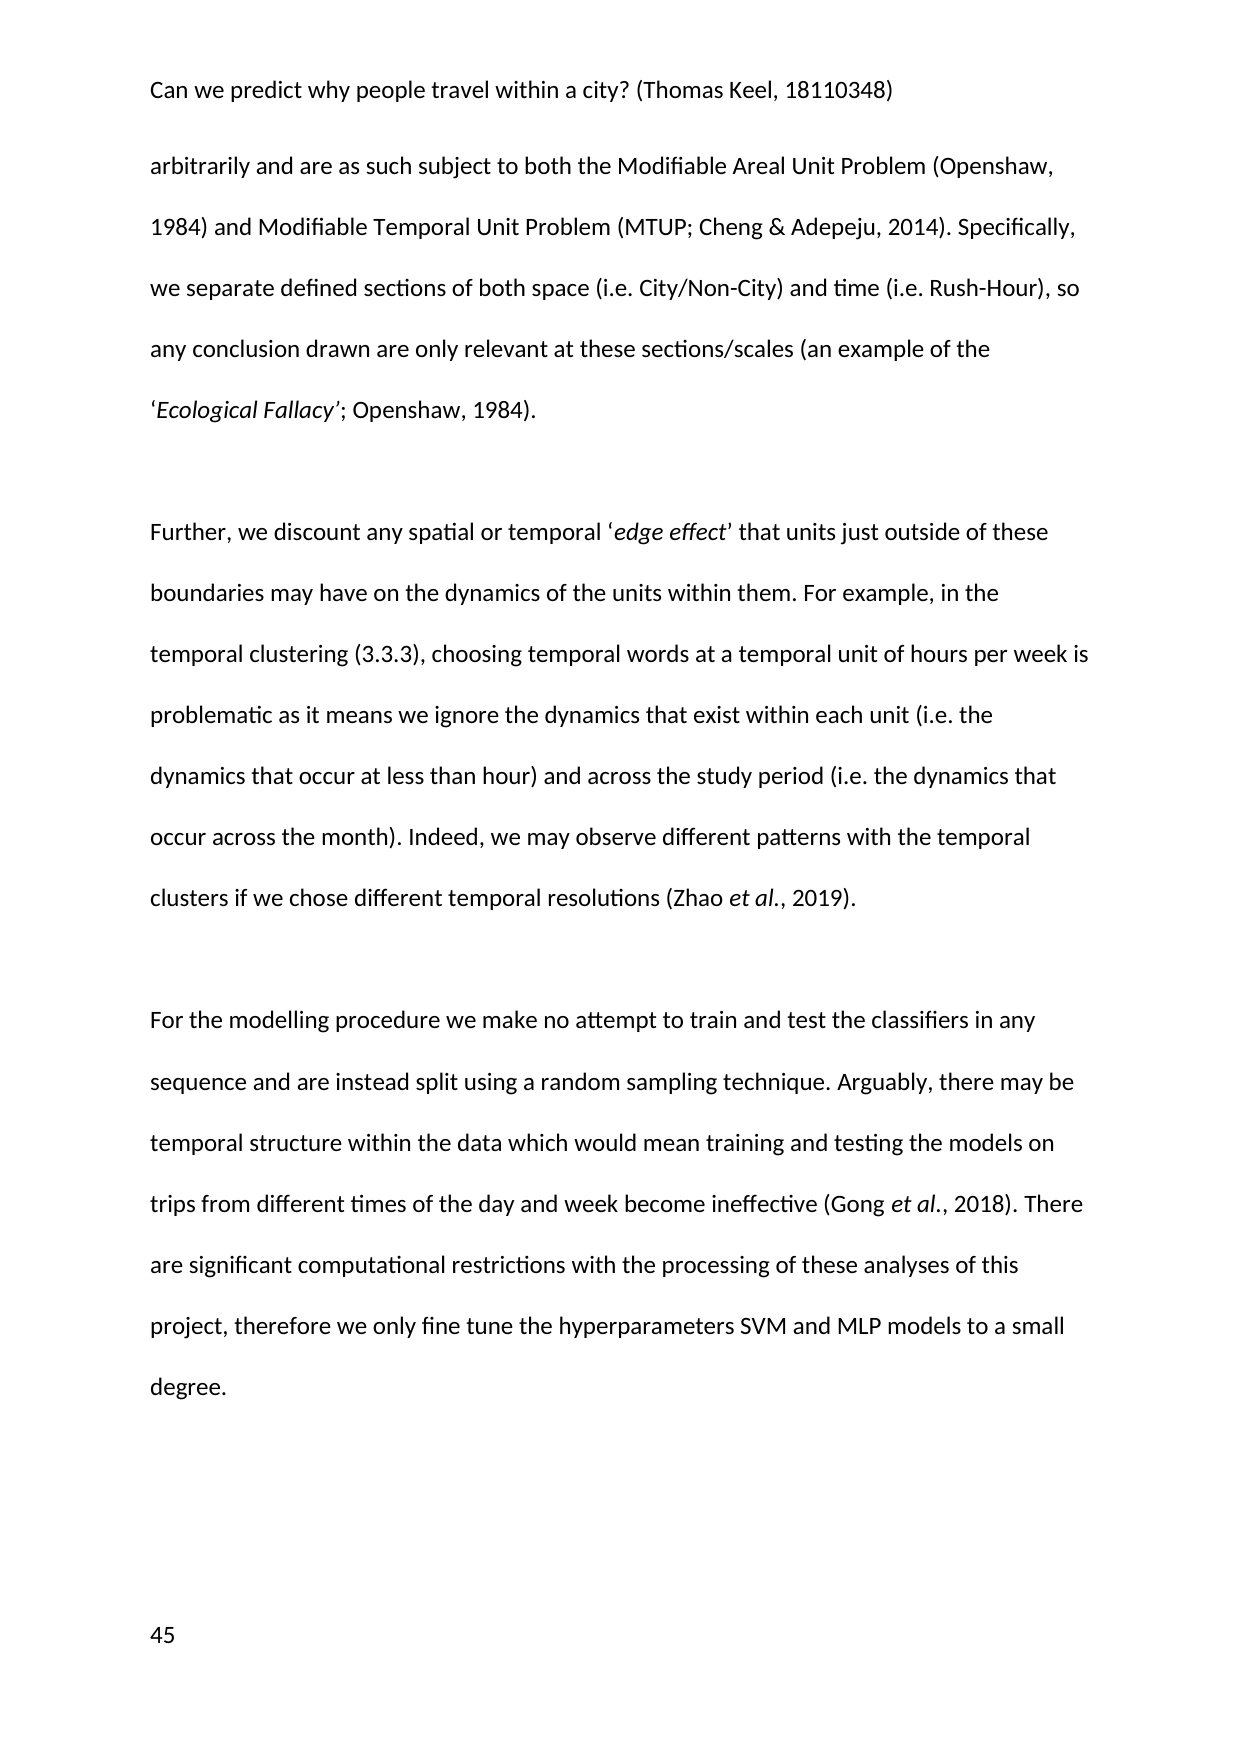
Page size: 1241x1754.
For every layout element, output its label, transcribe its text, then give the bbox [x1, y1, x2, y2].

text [150, 150, 1090, 425]
text For the modelling procedure we make no attempt to train and test the classifiers in any sequence and are instead split using a random sampling technique. Arguably, there may be temporal structure within the data which would mean training and testing the models on trips from different times of the day and week become ineffective (Gong et al., 2018). There are significant computational restrictions with the processing of these analyses of this project, therefore we only fine tune the hyperparameters SVM and MLP models to a small degree. [150, 1004, 1090, 1401]
text Further, we discount any spatial or temporal ‘edge effect’ that units just outside of these boundaries may have on the dynamics of the units within them. For example, in the temporal clustering (3.3.3), choosing temporal words at a temporal unit of hours per week is problematic as it means we ignore the dynamics that exist within each unit (i.e. the dynamics that occur at less than hour) and across the study period (i.e. the dynamics that occur across the month). Indeed, we may observe different patterns with the temporal clusters if we chose different temporal resolutions (Zhao et al., 2019). [150, 516, 1090, 913]
